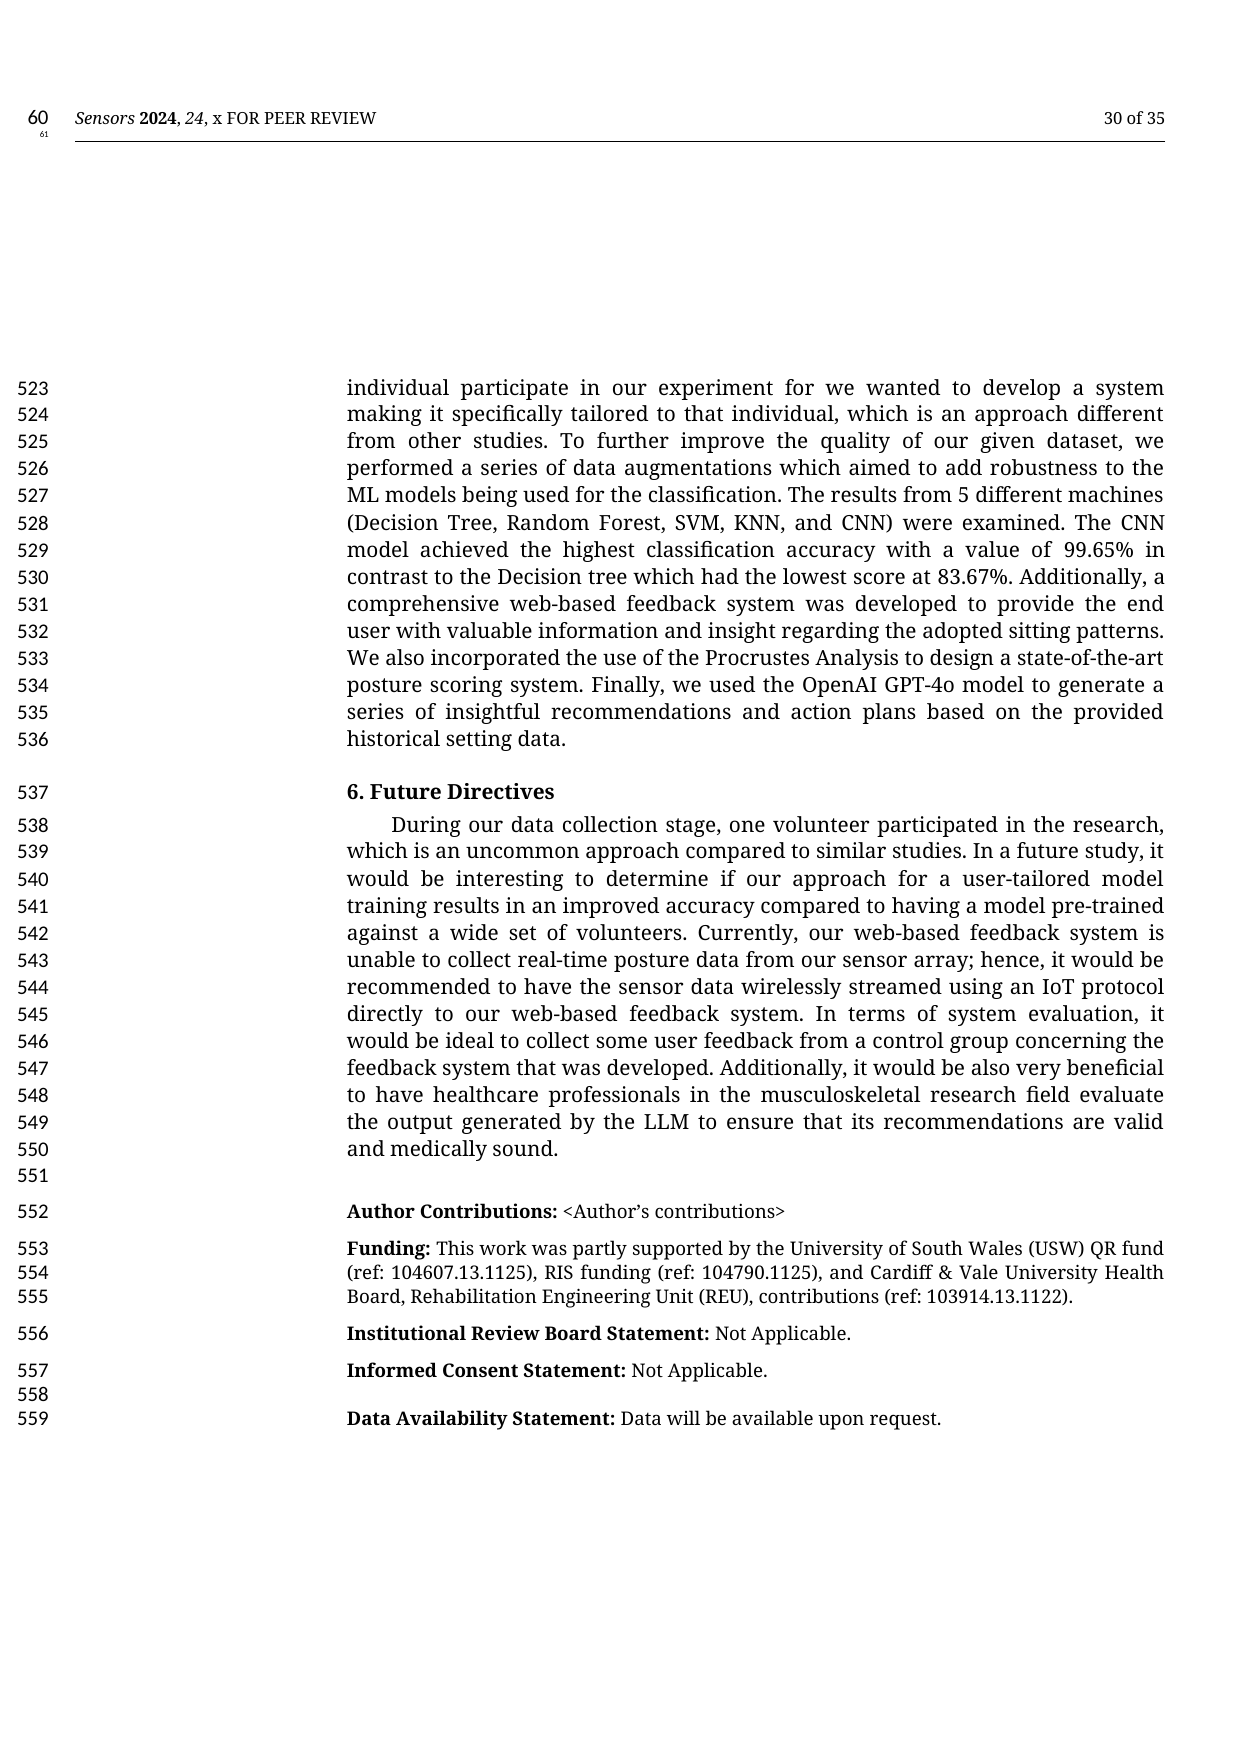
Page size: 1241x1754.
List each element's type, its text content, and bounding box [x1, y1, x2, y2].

text Data Availability Statement: Data will be available upon request. [347, 1407, 1165, 1431]
text Informed Consent Statement: Not Applicable. [347, 1358, 1165, 1382]
text During our data collection stage, one volunteer participated in the research, which is an uncommon approach compared to similar studies. In a future study, it would be interesting to determine if our approach for a user-tailored model training results in an improved accuracy compared to having a model pre-trained against a wide set of volunteers. Currently, our web-based feedback system is unable to collect real-time posture data from our sensor array; hence, it would be recommended to have the sensor data wirelessly streamed using an IoT protocol directly to our web-based feedback system. In terms of system evaluation, it would be ideal to collect some user feedback from a control group concerning the feedback system that was developed. Additionally, it would be also very beneficial to have healthcare professionals in the musculoskeletal research field evaluate the output generated by the LLM to ensure that its recommendations are valid and medically sound. [347, 811, 1165, 1163]
text Author Contributions: <Author’s contributions> [347, 1200, 1165, 1224]
subtitle 6. Future Directives [347, 778, 1165, 805]
text Funding: This work was partly supported by the University of South Wales (USW) QR fund (ref: 104607.13.1125), RIS funding (ref: 104790.1125), and Cardiff & Vale University Health Board, Rehabilitation Engineering Unit (REU), contributions (ref: 103914.13.1122). [347, 1236, 1165, 1309]
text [347, 374, 1165, 753]
text Institutional Review Board Statement: Not Applicable. [347, 1322, 1165, 1346]
